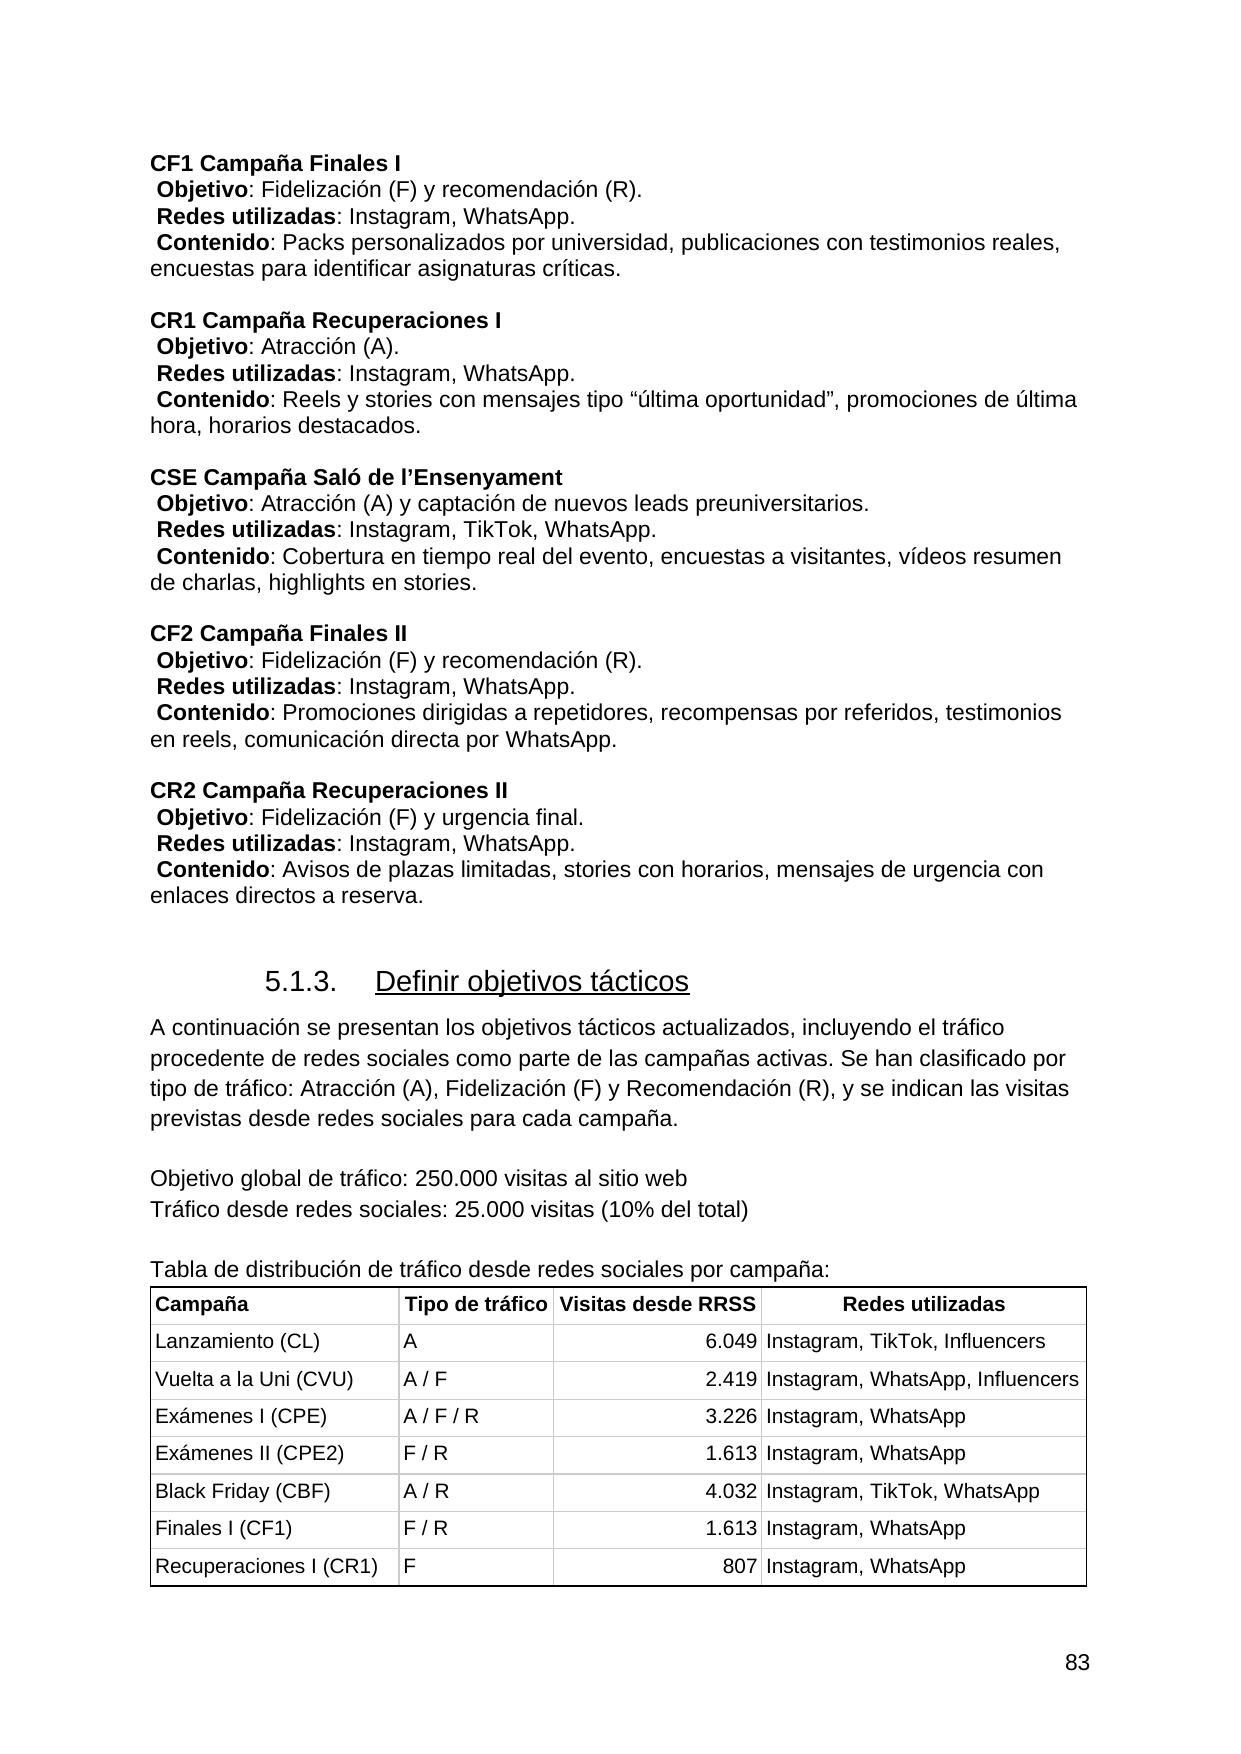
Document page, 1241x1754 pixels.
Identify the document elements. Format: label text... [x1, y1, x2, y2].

table_header Redes utilizadas [762, 1288, 1086, 1324]
text Tabla de distribución de tráfico desde redes sociales por campaña: [150, 1256, 1090, 1282]
table_cell F / R [400, 1437, 553, 1473]
table_header Tipo de tráfico [400, 1288, 553, 1324]
table_cell F [400, 1549, 553, 1585]
table_cell Recuperaciones I (CR1) [151, 1549, 398, 1585]
table_cell A / R [400, 1475, 553, 1511]
table_cell Exámenes I (CPE) [151, 1400, 398, 1436]
table_cell 1.613 [554, 1512, 761, 1548]
table_header Campaña [151, 1288, 398, 1324]
text CR2 Campaña Recuperaciones II Objetivo: Fidelización (F) y urgencia final. Redes utilizadas: Instagram, WhatsApp. Contenido: Avisos de plazas limitadas, stories con horarios, mensajes de urgencia con enlaces directos a reserva. [150, 777, 1090, 909]
table_cell Instagram, TikTok, WhatsApp [762, 1475, 1086, 1511]
text Objetivo global de tráfico: 250.000 visitas al sitio web [150, 1165, 1090, 1192]
table_cell F / R [400, 1512, 553, 1548]
table_cell 1.613 [554, 1437, 761, 1473]
table_cell A / F [400, 1362, 553, 1398]
text CF2 Campaña Finales II Objetivo: Fidelización (F) y recomendación (R). Redes utilizadas: Instagram, WhatsApp. Contenido: Promociones dirigidas a repetidores, recompensas por referidos, testimonios en reels, comunicación directa por WhatsApp. [150, 620, 1090, 752]
table_cell Instagram, WhatsApp [762, 1437, 1086, 1473]
table_cell Instagram, WhatsApp, Influencers [762, 1362, 1086, 1398]
table_cell Instagram, WhatsApp [762, 1549, 1086, 1585]
table_cell Instagram, WhatsApp [762, 1400, 1086, 1436]
table_cell A [400, 1325, 553, 1361]
table_cell Finales I (CF1) [151, 1512, 398, 1548]
table_cell 2.419 [554, 1362, 761, 1398]
table_cell Exámenes II (CPE2) [151, 1437, 398, 1473]
subtitle Definir objetivos tácticos [337, 964, 1090, 998]
table_cell A / F / R [400, 1400, 553, 1436]
table_cell Lanzamiento (CL) [151, 1325, 398, 1361]
table_cell 3.226 [554, 1400, 761, 1436]
text CF1 Campaña Finales I Objetivo: Fidelización (F) y recomendación (R). Redes utilizadas: Instagram, WhatsApp. Contenido: Packs personalizados por universidad, publicaciones con testimonios reales, encuestas para identificar asignaturas críticas. [150, 150, 1090, 282]
table_cell Instagram, WhatsApp [762, 1512, 1086, 1548]
table_cell 4.032 [554, 1475, 761, 1511]
table_cell Black Friday (CBF) [151, 1475, 398, 1511]
table_cell 6.049 [554, 1325, 761, 1361]
text CSE Campaña Saló de l’Ensenyament Objetivo: Atracción (A) y captación de nuevos leads preuniversitarios. Redes utilizadas: Instagram, TikTok, WhatsApp. Contenido: Cobertura en tiempo real del evento, encuestas a visitantes, vídeos resumen de charlas, highlights en stories. [150, 463, 1090, 595]
text A continuación se presentan los objetivos tácticos actualizados, incluyendo el tráfico procedente de redes sociales como parte de las campañas activas. Se han clasificado por tipo de tráfico: Atracción (A), Fidelización (F) y Recomendación (R), y se indican las visitas previstas desde redes sociales para cada campaña. [150, 1014, 1090, 1131]
text CR1 Campaña Recuperaciones I Objetivo: Atracción (A). Redes utilizadas: Instagram, WhatsApp. Contenido: Reels y stories con mensajes tipo “última oportunidad”, promociones de última hora, horarios destacados. [150, 307, 1090, 438]
table_cell Instagram, TikTok, Influencers [762, 1325, 1086, 1361]
table_cell Vuelta a la Uni (CVU) [151, 1362, 398, 1398]
text Tráfico desde redes sociales: 25.000 visitas (10% del total) [150, 1196, 1090, 1222]
table_header Visitas desde RRSS [554, 1288, 761, 1324]
table_cell 807 [554, 1549, 761, 1585]
